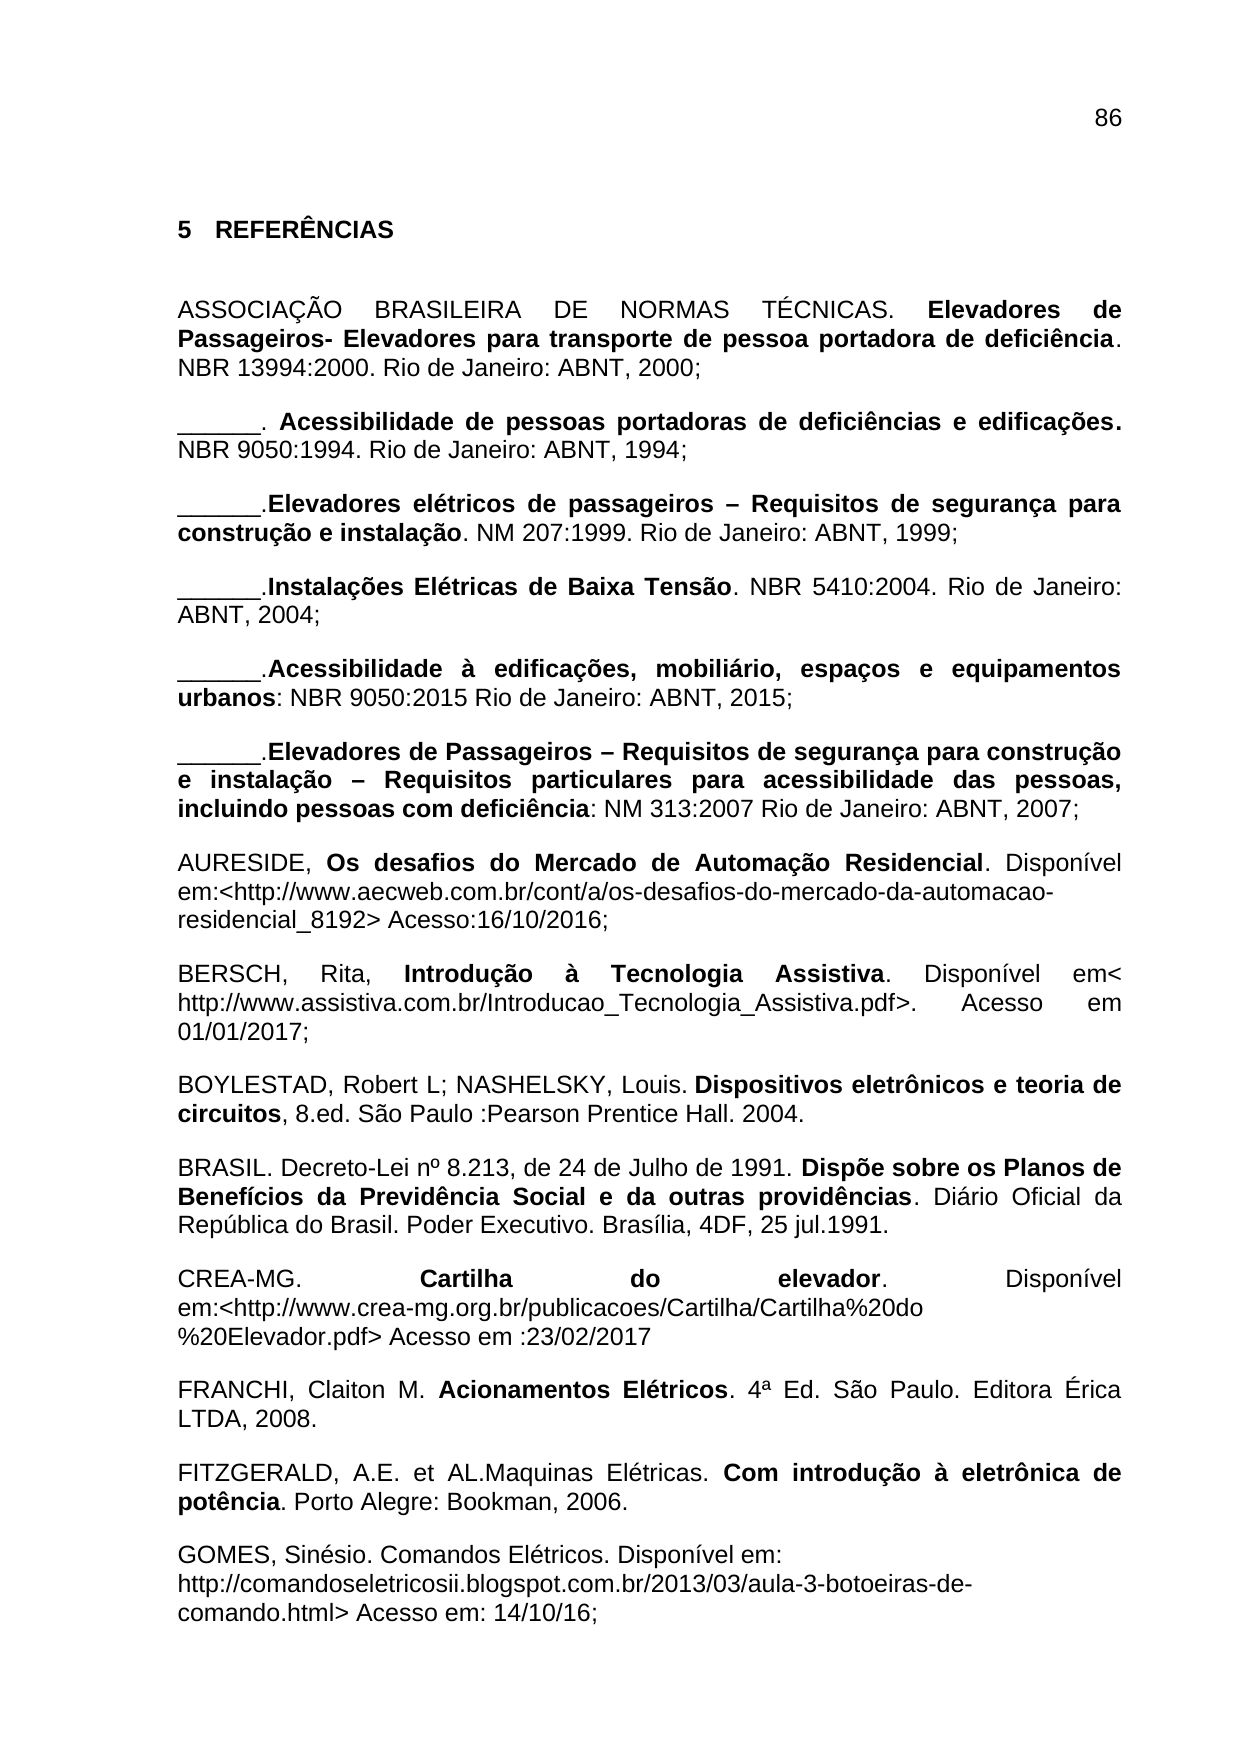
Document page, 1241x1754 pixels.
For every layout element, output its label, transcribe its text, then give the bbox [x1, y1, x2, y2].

text BERSCH, Rita, Introdução à Tecnologia Assistiva. Disponível em< http://www.assistiva.com.br/Introducao_Tecnologia_Assistiva.pdf>. Acesso em 01/01/2017; [177, 959, 1122, 1045]
text ______.Instalações Elétricas de Baixa Tensão. NBR 5410:2004. Rio de Janeiro: ABNT, 2004; [177, 572, 1122, 629]
text FITZGERALD, A.E. et AL.Maquinas Elétricas. Com introdução à eletrônica de potência. Porto Alegre: Bookman, 2006. [177, 1458, 1122, 1515]
text ______.Acessibilidade à edificações, mobiliário, espaços e equipamentos urbanos: NBR 9050:2015 Rio de Janeiro: ABNT, 2015; [177, 654, 1122, 712]
text ______. Acessibilidade de pessoas portadoras de deficiências e edificações. NBR 9050:1994. Rio de Janeiro: ABNT, 1994; [177, 407, 1122, 464]
text BOYLESTAD, Robert L; NASHELSKY, Louis. Dispositivos eletrônicos e teoria de circuitos, 8.ed. São Paulo :Pearson Prentice Hall. 2004. [177, 1070, 1122, 1128]
text BRASIL. Decreto-Lei nº 8.213, de 24 de Julho de 1991. Dispõe sobre os Planos de Benefícios da Previdência Social e da outras providências. Diário Oficial da República do Brasil. Poder Executivo. Brasília, 4DF, 25 jul.1991. [177, 1153, 1122, 1239]
text AURESIDE, Os desafios do Mercado de Automação Residencial. Disponível em:<http://www.aecweb.com.br/cont/a/os-desafios-do-mercado-da-automacao-residencial_8192> Acesso:16/10/2016; [177, 848, 1122, 934]
text FRANCHI, Claiton M. Acionamentos Elétricos. 4ª Ed. São Paulo. Editora Érica LTDA, 2008. [177, 1375, 1122, 1433]
text ______.Elevadores elétricos de passageiros – Requisitos de segurança para construção e instalação. NM 207:1999. Rio de Janeiro: ABNT, 1999; [177, 489, 1122, 547]
text GOMES, Sinésio. Comandos Elétricos. Disponível em: http://comandoseletricosii.blogspot.com.br/2013/03/aula-3-botoeiras-de-comando.html> Acesso em: 14/10/16; [177, 1540, 1122, 1627]
text ASSOCIAÇÃO BRASILEIRA DE NORMAS TÉCNICAS. Elevadores de Passageiros- Elevadores para transporte de pessoa portadora de deficiência. NBR 13994:2000. Rio de Janeiro: ABNT, 2000; [177, 295, 1122, 382]
subtitle REFERÊNCIAS [177, 215, 1122, 243]
text CREA-MG. Cartilha do elevador. Disponível em:<http://www.crea-mg.org.br/publicacoes/Cartilha/Cartilha%20do%20Elevador.pdf> Acesso em :23/02/2017 [177, 1264, 1122, 1350]
text ______.Elevadores de Passageiros – Requisitos de segurança para construção e instalação – Requisitos particulares para acessibilidade das pessoas, incluindo pessoas com deficiência: NM 313:2007 Rio de Janeiro: ABNT, 2007; [177, 737, 1122, 823]
